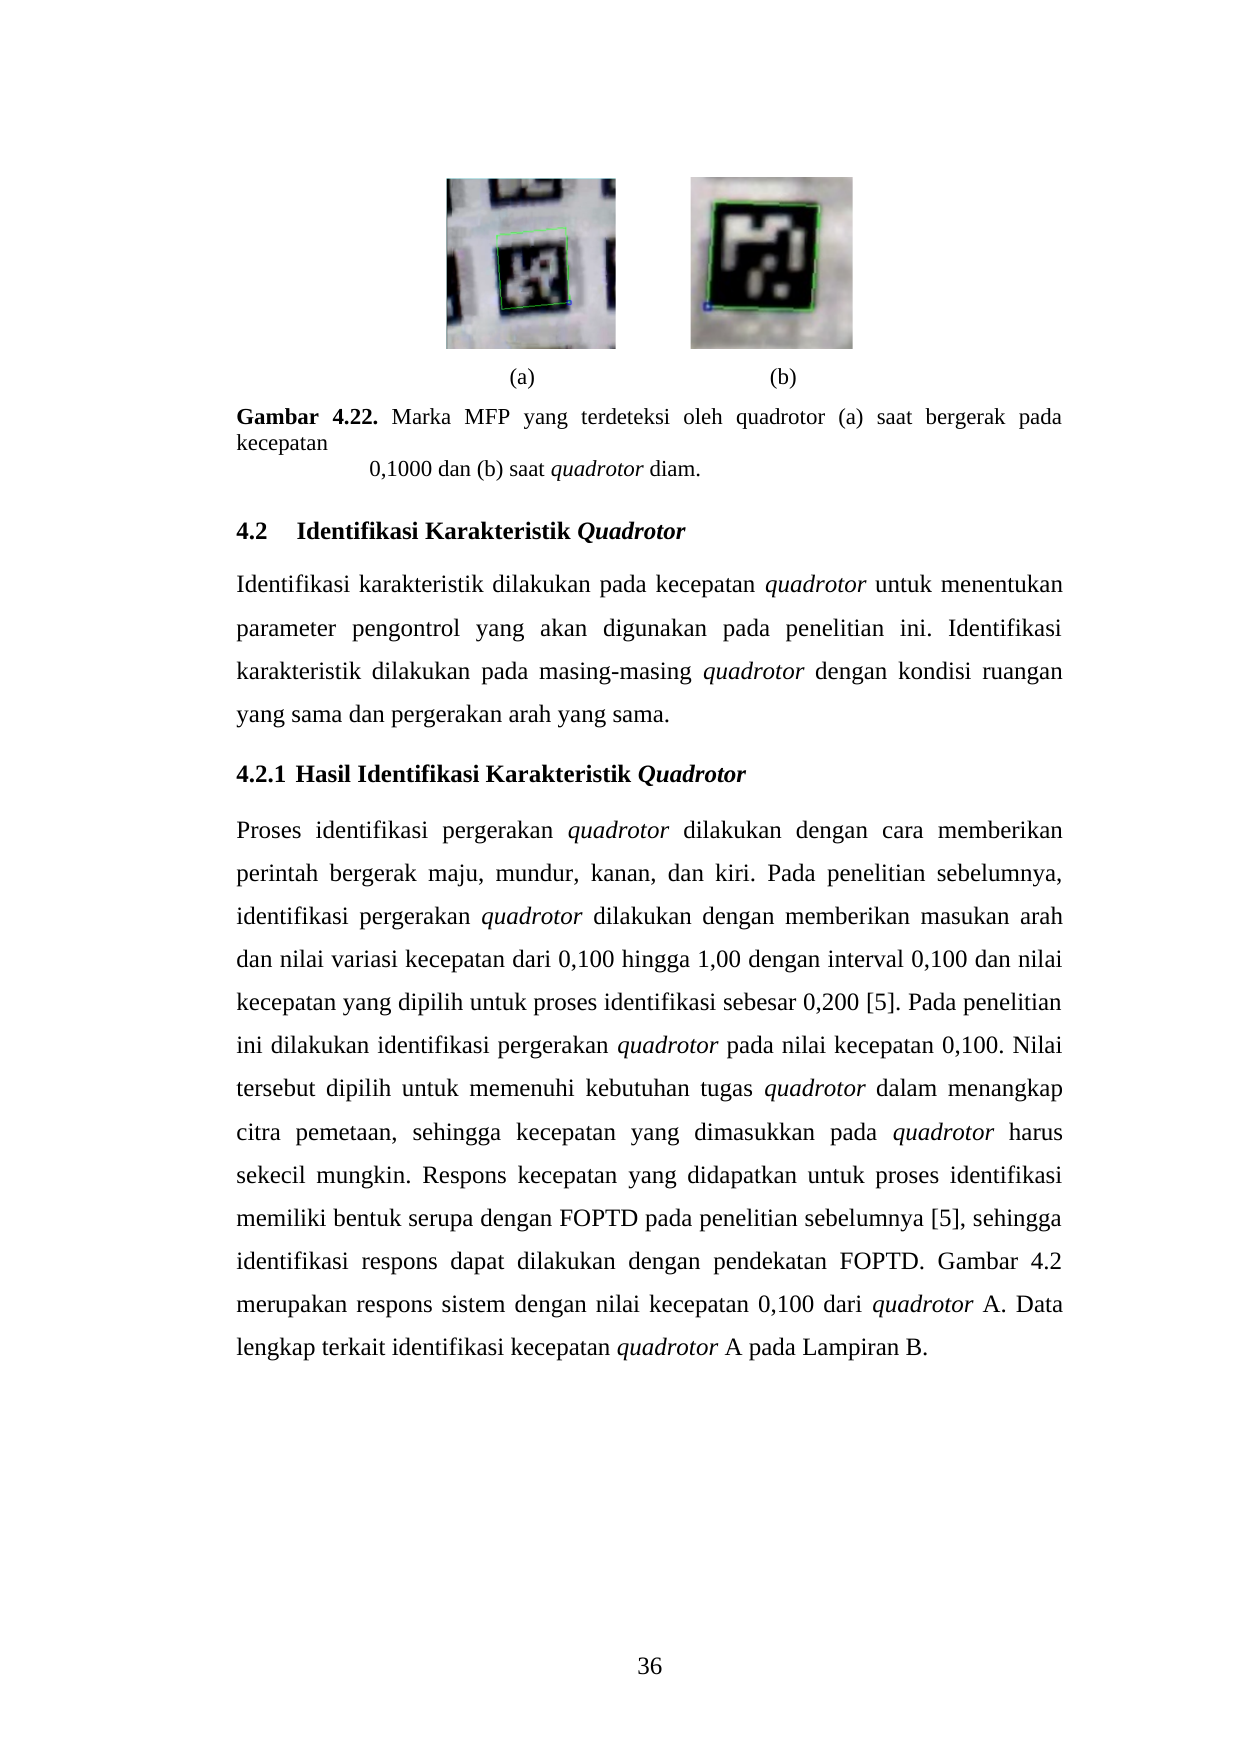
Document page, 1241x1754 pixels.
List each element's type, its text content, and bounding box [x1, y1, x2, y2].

picture [446, 178, 616, 349]
text 0,1000 dan (b) saat quadrotor diam. [369, 456, 1063, 482]
subtitle Identifikasi Karakteristik Quadrotor [236, 516, 1063, 544]
list (b) [243, 363, 1063, 390]
subtitle Hasil Identifikasi Karakteristik Quadrotor [236, 759, 1063, 787]
text Identifikasi karakteristik dilakukan pada kecepatan quadrotor untuk menentukan parameter pengontrol yang akan digunakan pada penelitian ini. Identifikasi karakteristik dilakukan pada masing-masing quadrotor dengan kondisi ruangan yang sama dan pergerakan arah yang sama. [236, 569, 1063, 728]
text Proses identifikasi pergerakan quadrotor dilakukan dengan cara memberikan perintah bergerak maju, mundur, kanan, dan kiri. Pada penelitian sebelumnya, identifikasi pergerakan quadrotor dilakukan dengan memberikan masukan arah dan nilai variasi kecepatan dari 0,100 hingga 1,00 dengan interval 0,100 dan nilai kecepatan yang dipilih untuk proses identifikasi sebesar 0,200 [5]. Pada penelitian ini dilakukan identifikasi pergerakan quadrotor pada nilai kecepatan 0,100. Nilai tersebut dipilih untuk memenuhi kebutuhan tugas quadrotor dalam menangkap citra pemetaan, sehingga kecepatan yang dimasukkan pada quadrotor harus sekecil mungkin. Respons kecepatan yang didapatkan untuk proses identifikasi memiliki bentuk serupa dengan FOPTD pada penelitian sebelumnya [5], sehingga identifikasi respons dapat dilakukan dengan pendekatan FOPTD. Gambar 4.2 merupakan respons sistem dengan nilai kecepatan 0,100 dari quadrotor A. Data lengkap terkait identifikasi kecepatan quadrotor A pada Lampiran B. [236, 815, 1063, 1361]
picture [690, 177, 853, 349]
